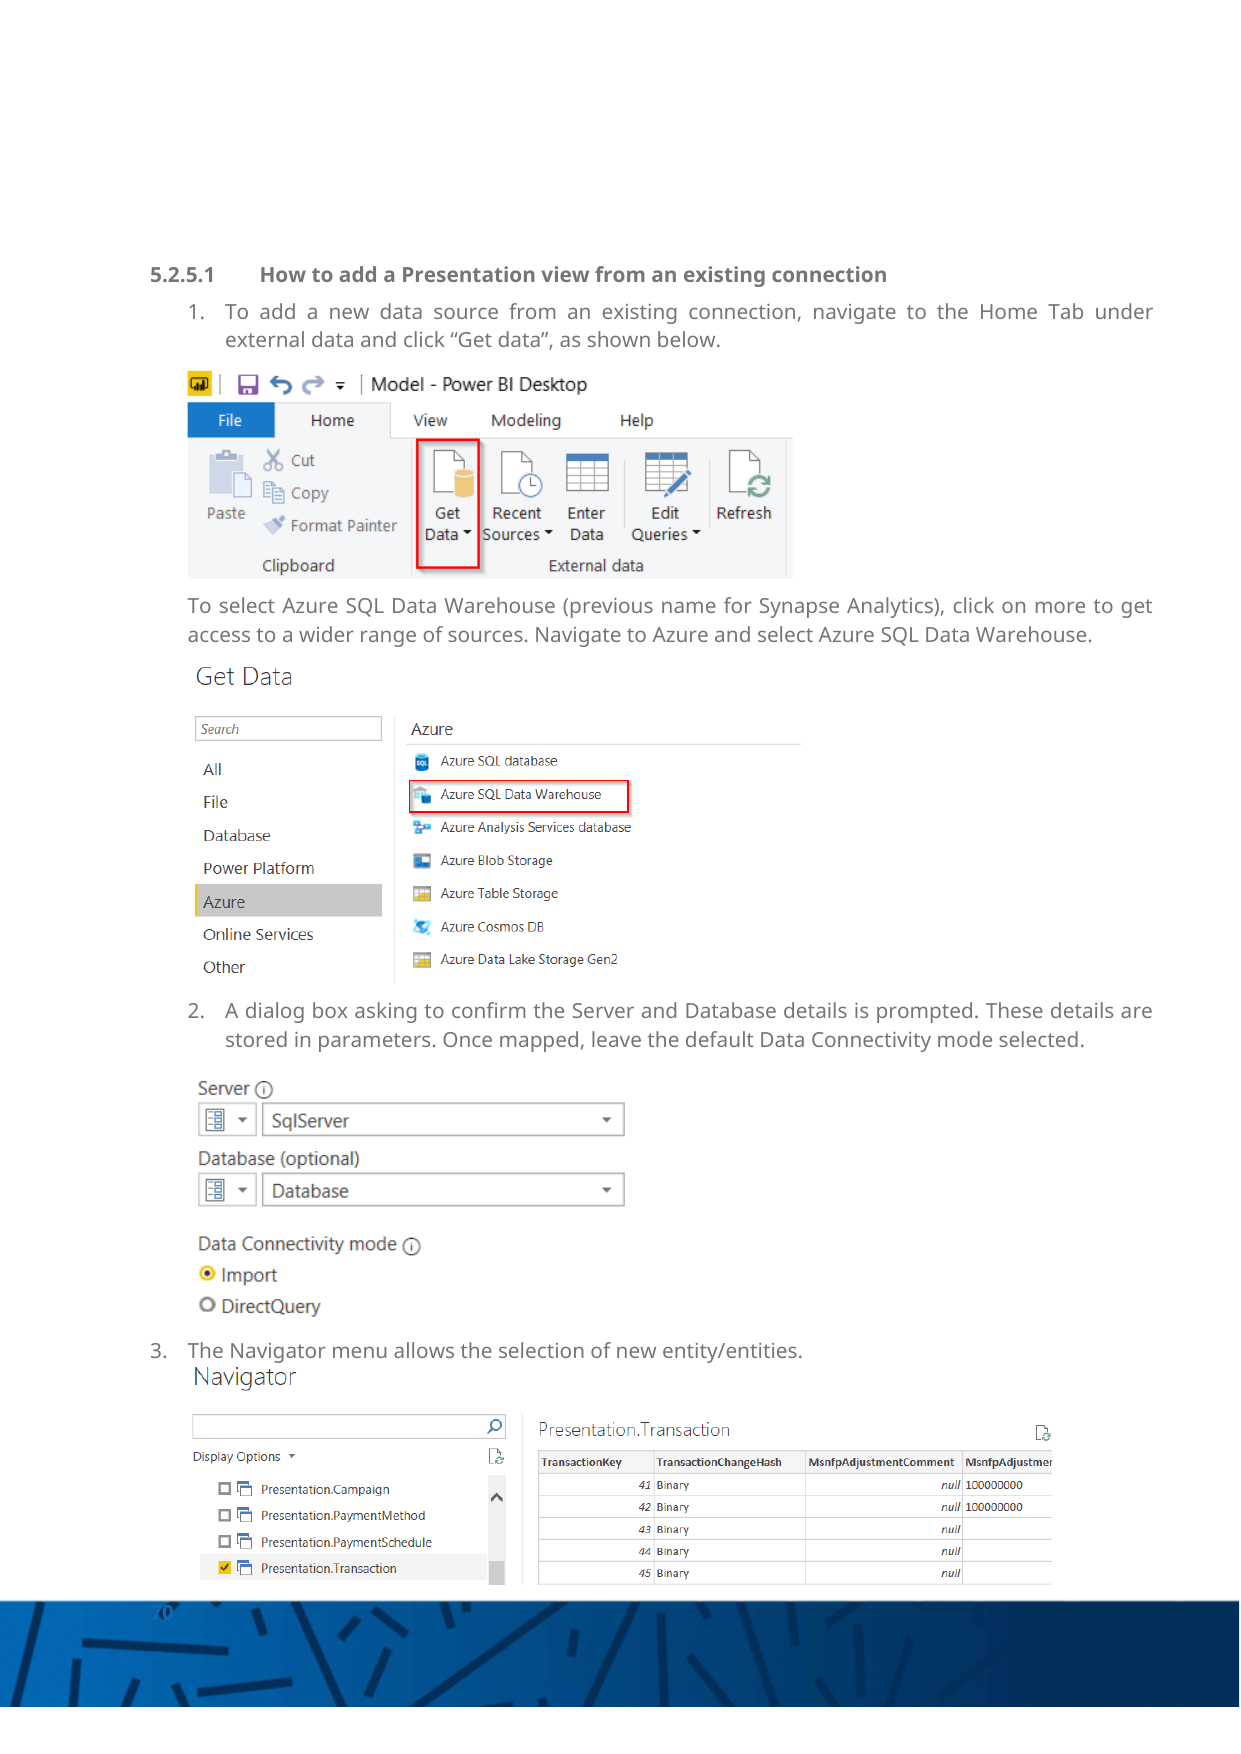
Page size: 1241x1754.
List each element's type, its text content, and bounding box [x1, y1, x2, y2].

picture [187, 366, 793, 579]
list A dialog box asking to confirm the Server and Database details is prompted. These details are stored in parameters. Once mapped, leave the default Data Connectivity mode selected. [187, 996, 1155, 1053]
list The Navigator menu allows the selection of new entity/entities. [150, 1336, 1155, 1364]
list To add a new data source from an existing connection, navigate to the Home Tab under external data and click “Get data”, as shown below. [187, 297, 1155, 354]
subtitle How to add a Presentation view from an existing connection [150, 260, 1155, 289]
picture [0, 1598, 1240, 1707]
text To select Azure SQL Data Warehouse (previous name for Synapse Analytics), click on more to get access to a wider range of sources. Navigate to Azure and select Azure SQL Data Warehouse. [187, 592, 1155, 648]
picture [187, 661, 824, 984]
picture [187, 1065, 645, 1324]
picture [187, 1364, 1071, 1585]
